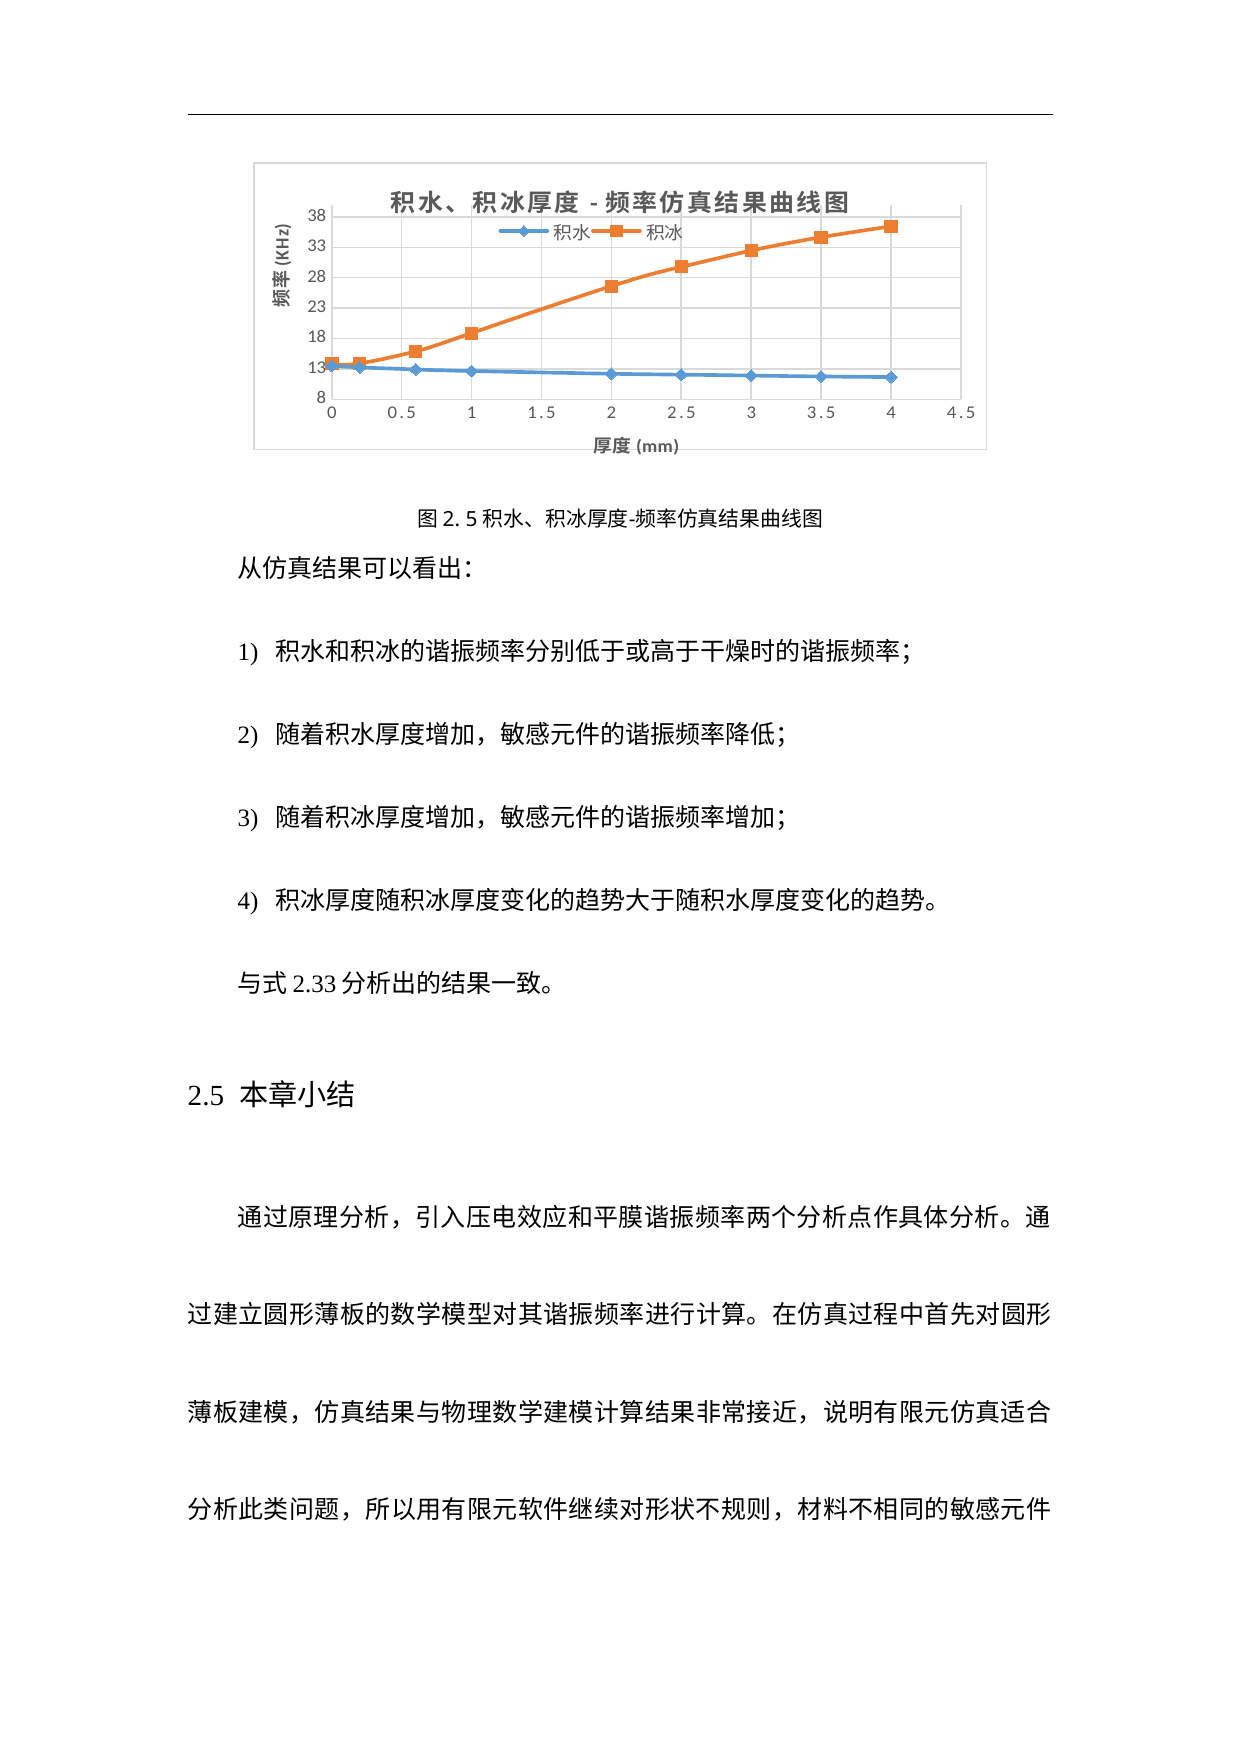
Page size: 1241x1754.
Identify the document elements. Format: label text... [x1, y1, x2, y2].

list 积冰厚度随积冰厚度变化的趋势大于随积水厚度变化的趋势。 [237, 866, 1053, 931]
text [187, 1183, 1053, 1540]
list 本章小结 [187, 1060, 1053, 1125]
text 图2. 5 积水、积冰厚度-频率仿真结果曲线图 [187, 501, 1053, 534]
text 从仿真结果可以看出： [187, 534, 1053, 599]
list 随着积水厚度增加，敏感元件的谐振频率降低； [237, 700, 1053, 765]
list 积水和积冰的谐振频率分别低于或高于干燥时的谐振频率； [237, 617, 1053, 682]
list 随着积冰厚度增加，敏感元件的谐振频率增加； [237, 783, 1053, 848]
text 与式2.33分析出的结果一致。 [187, 949, 1053, 1014]
